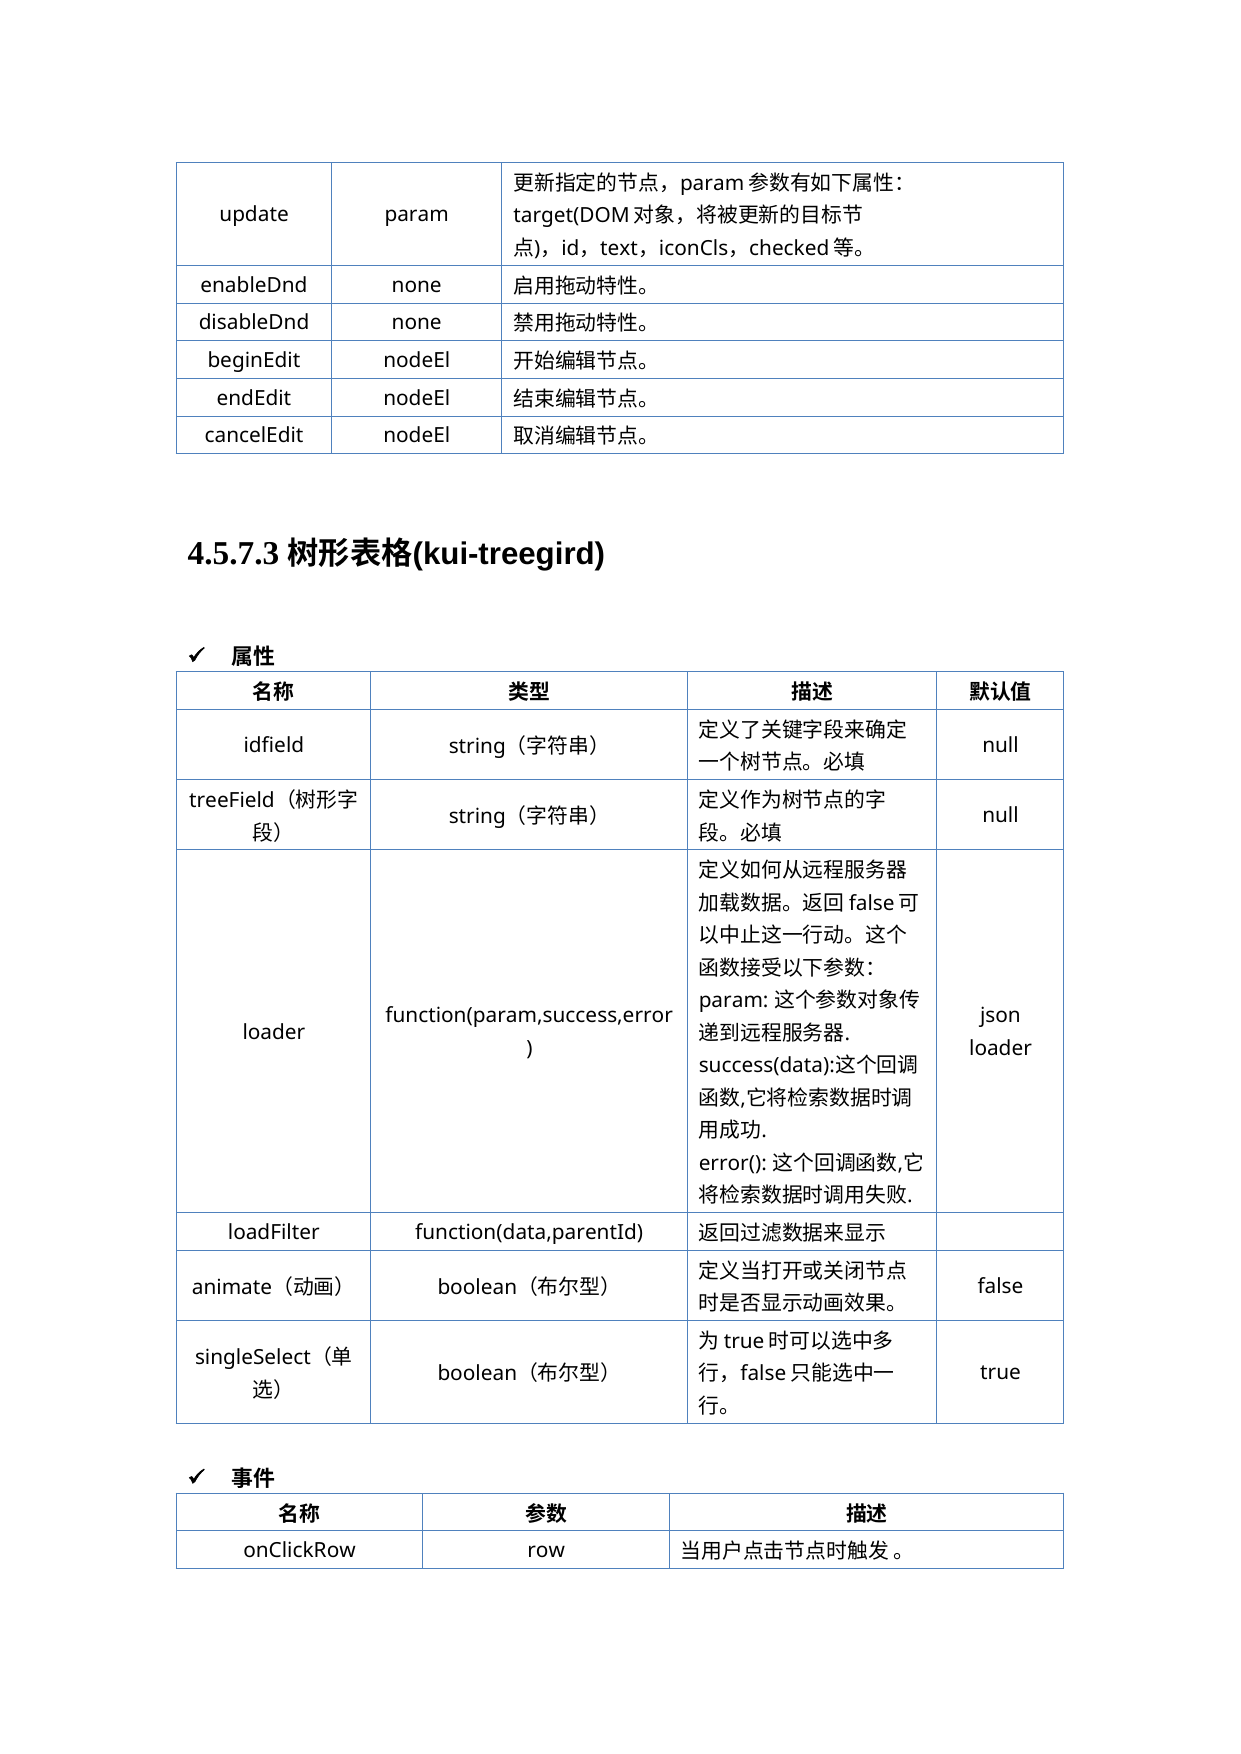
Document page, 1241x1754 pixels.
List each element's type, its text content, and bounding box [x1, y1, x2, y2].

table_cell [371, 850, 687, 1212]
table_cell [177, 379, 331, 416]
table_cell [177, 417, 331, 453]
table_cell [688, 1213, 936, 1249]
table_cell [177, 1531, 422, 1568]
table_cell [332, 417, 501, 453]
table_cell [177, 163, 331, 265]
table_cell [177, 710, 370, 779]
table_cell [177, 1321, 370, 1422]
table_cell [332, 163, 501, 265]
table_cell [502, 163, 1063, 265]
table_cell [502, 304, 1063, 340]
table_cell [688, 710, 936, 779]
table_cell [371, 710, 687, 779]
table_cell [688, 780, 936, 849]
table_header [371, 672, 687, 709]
list 事件 [187, 1460, 1053, 1493]
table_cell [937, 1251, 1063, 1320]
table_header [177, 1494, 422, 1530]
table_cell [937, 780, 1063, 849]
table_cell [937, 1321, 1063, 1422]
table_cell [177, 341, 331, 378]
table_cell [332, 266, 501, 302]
subtitle 树形表格(kui-treegird) [187, 518, 1053, 583]
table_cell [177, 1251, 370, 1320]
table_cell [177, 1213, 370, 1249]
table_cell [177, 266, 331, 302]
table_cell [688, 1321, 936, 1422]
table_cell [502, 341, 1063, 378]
list 属性 [187, 638, 1053, 671]
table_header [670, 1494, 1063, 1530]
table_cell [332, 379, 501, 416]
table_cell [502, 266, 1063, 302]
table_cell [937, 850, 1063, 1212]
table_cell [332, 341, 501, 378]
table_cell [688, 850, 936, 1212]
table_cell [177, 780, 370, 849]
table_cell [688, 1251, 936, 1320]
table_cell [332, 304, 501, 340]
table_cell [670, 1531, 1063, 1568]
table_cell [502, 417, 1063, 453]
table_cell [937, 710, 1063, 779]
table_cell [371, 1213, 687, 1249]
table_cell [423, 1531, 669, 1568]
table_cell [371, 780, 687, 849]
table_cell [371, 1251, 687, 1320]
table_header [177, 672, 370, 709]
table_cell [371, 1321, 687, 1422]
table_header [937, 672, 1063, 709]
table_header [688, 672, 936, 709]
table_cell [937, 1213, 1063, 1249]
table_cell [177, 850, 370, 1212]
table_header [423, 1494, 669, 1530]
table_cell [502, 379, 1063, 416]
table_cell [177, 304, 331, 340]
